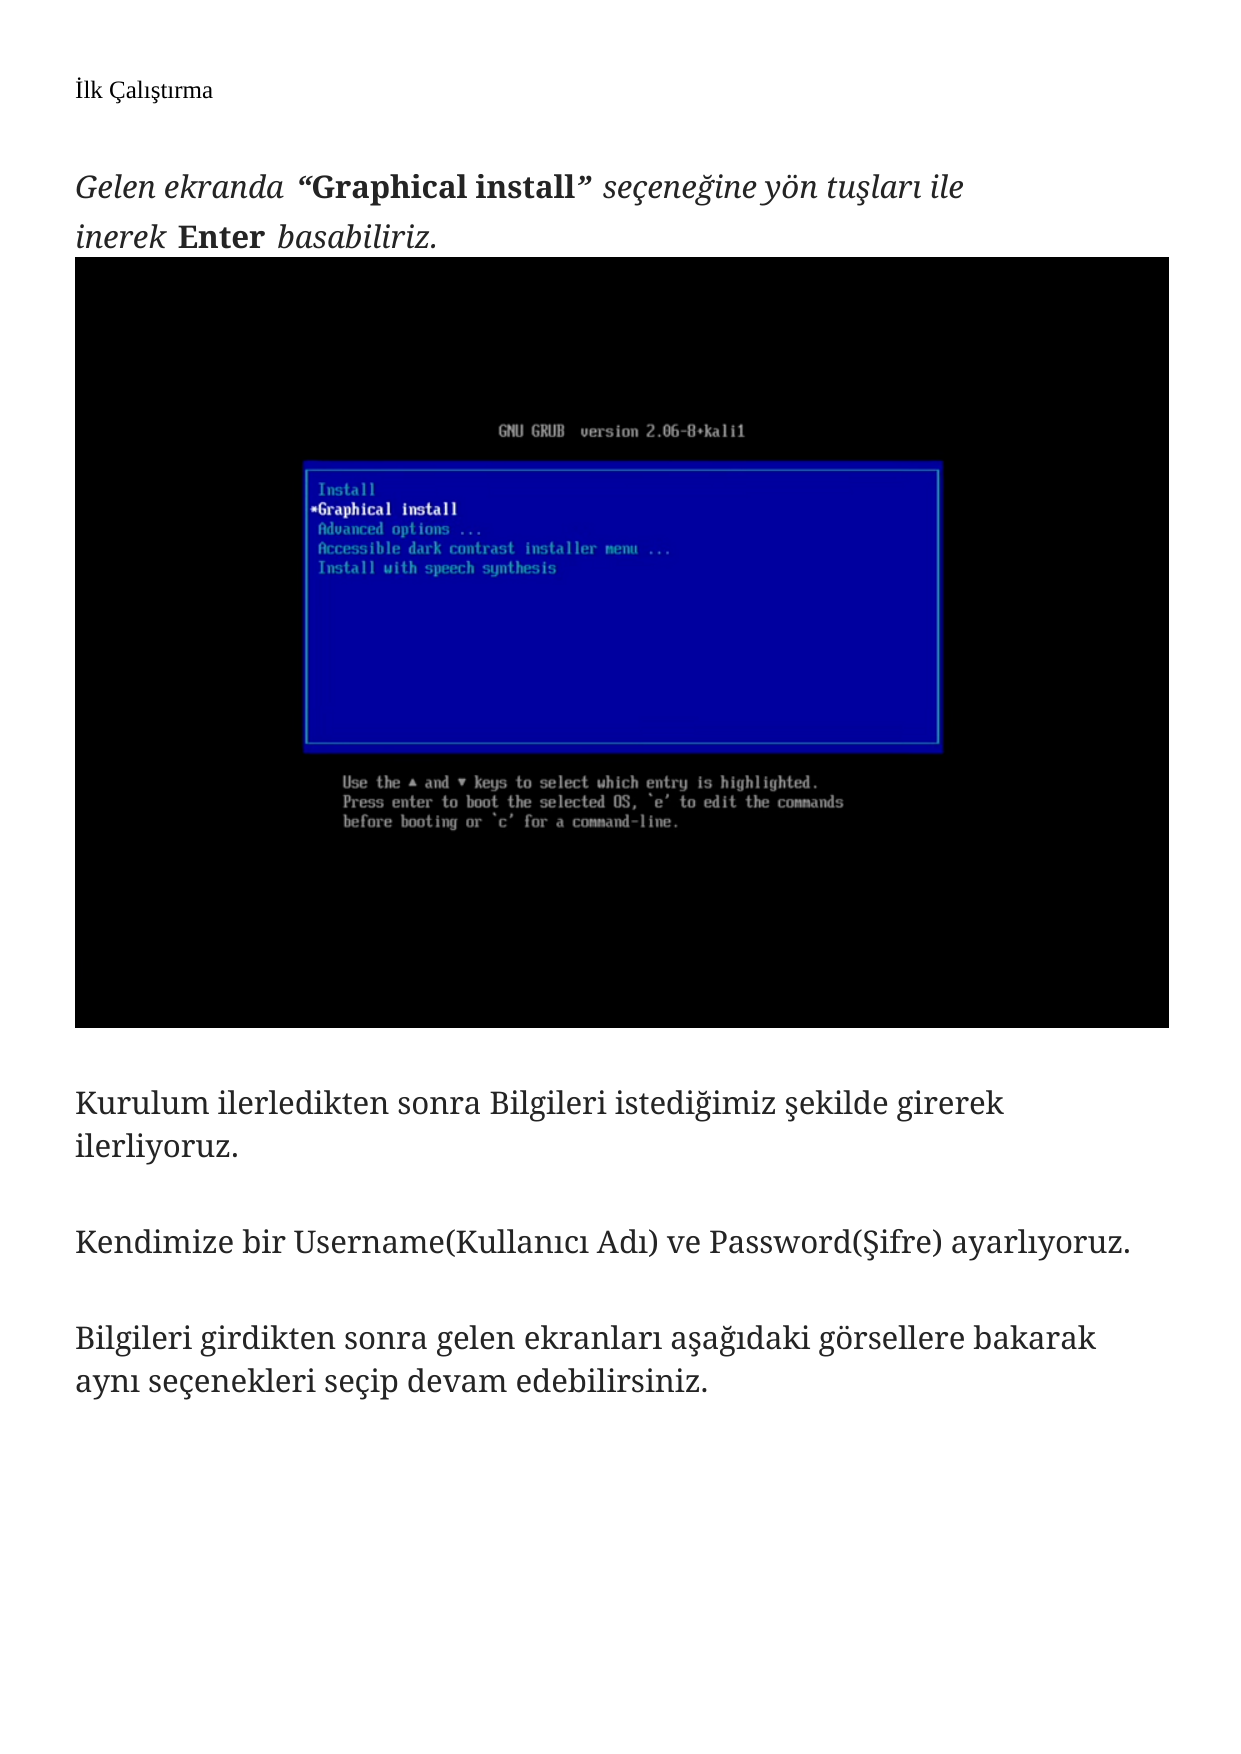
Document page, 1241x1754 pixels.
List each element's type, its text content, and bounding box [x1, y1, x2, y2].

text Gelen ekranda “Graphical install” seçeneğine yön tuşları ile inerek Enter basabiliriz. [75, 157, 1165, 257]
text Bilgileri girdikten sonra gelen ekranları aşağıdaki görsellere bakarak aynı seçenekleri seçip devam edebilirsiniz. [75, 1316, 1165, 1401]
picture [75, 257, 1169, 1028]
text Kendimize bir Username(Kullanıcı Adı) ve Password(Şifre) ayarlıyoruz. [75, 1220, 1165, 1262]
text İlk Çalıştırma [75, 75, 1165, 104]
text Kurulum ilerledikten sonra Bilgileri istediğimiz şekilde girerek ilerliyoruz. [75, 1081, 1165, 1166]
